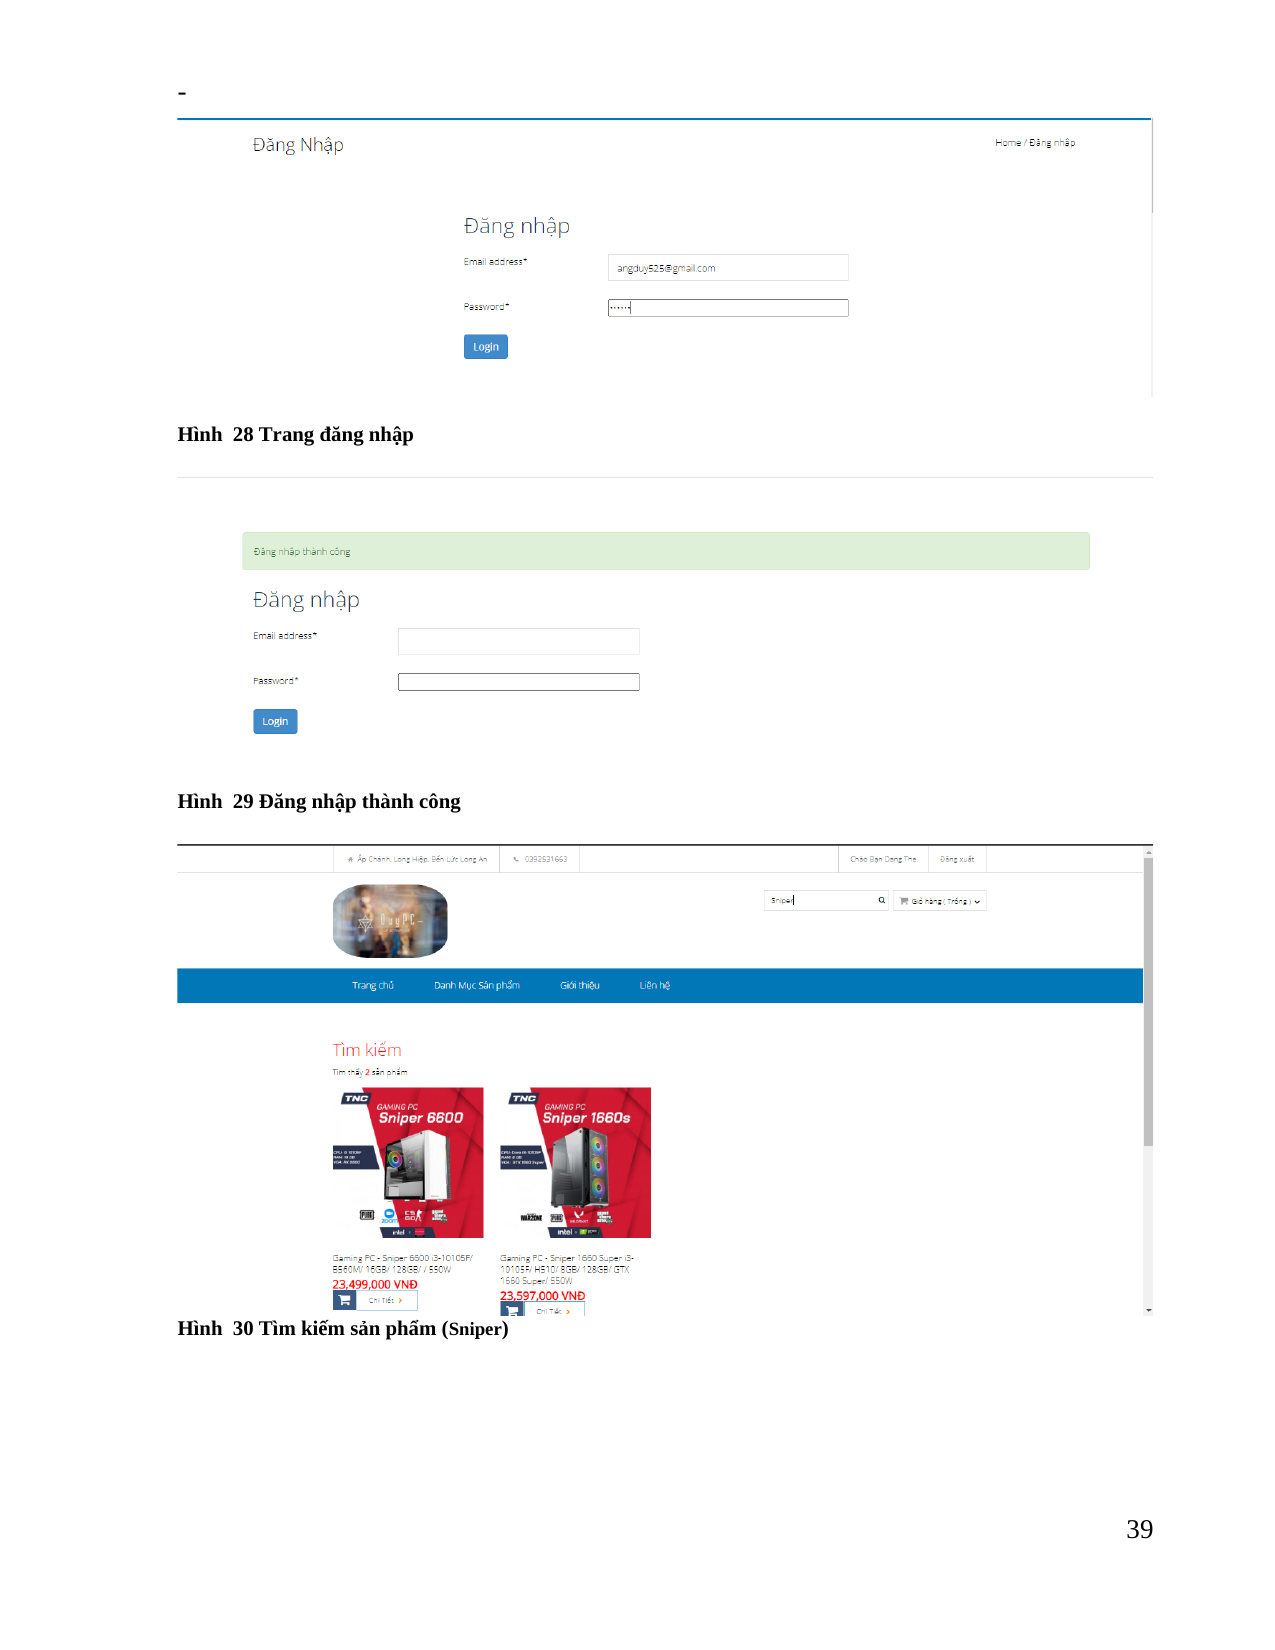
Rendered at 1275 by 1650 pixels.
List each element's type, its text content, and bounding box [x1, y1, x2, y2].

text Hình 30 Tìm kiếm sản phẩm (Sniper) [177, 1316, 1153, 1340]
text Hình 28 Trang đăng nhập [177, 422, 1153, 446]
text Hình 29 Đăng nhập thành công [177, 790, 1153, 813]
